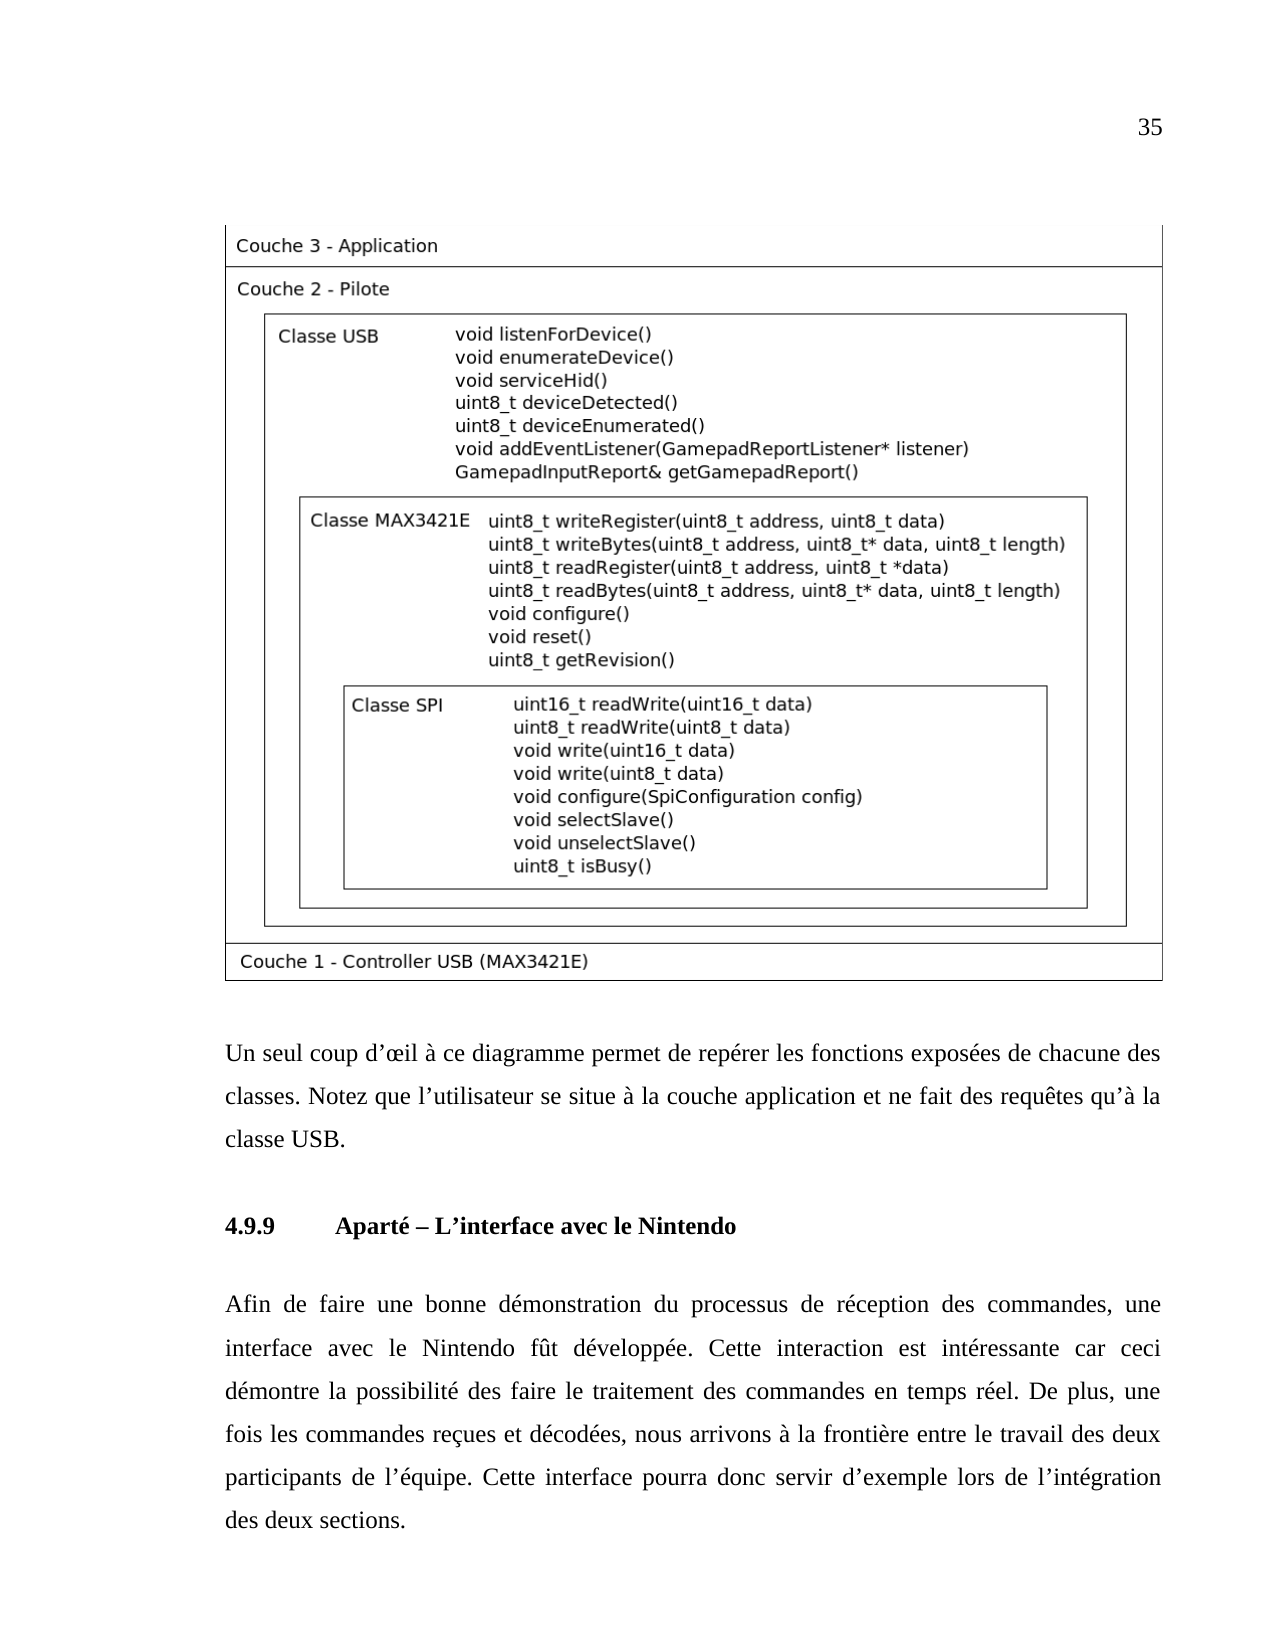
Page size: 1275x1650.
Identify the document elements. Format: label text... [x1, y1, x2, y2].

subtitle Aparté – L’interface avec le Nintendo [225, 1211, 1162, 1239]
text Un seul coup d’œil à ce diagramme permet de repérer les fonctions exposées de chacune des classes. Notez que l’utilisateur se situe à la couche application et ne fait des requêtes qu’à la classe USB. [225, 1038, 1162, 1153]
picture [225, 225, 1163, 981]
text Afin de faire une bonne démonstration du processus de réception des commandes, une interface avec le Nintendo fût développée. Cette interaction est intéressante car ceci démontre la possibilité des faire le traitement des commandes en temps réel. De plus, une fois les commandes reçues et décodées, nous arrivons à la frontière entre le travail des deux participants de l’équipe. Cette interface pourra donc servir d’exemple lors de l’intégration des deux sections. [225, 1289, 1162, 1534]
